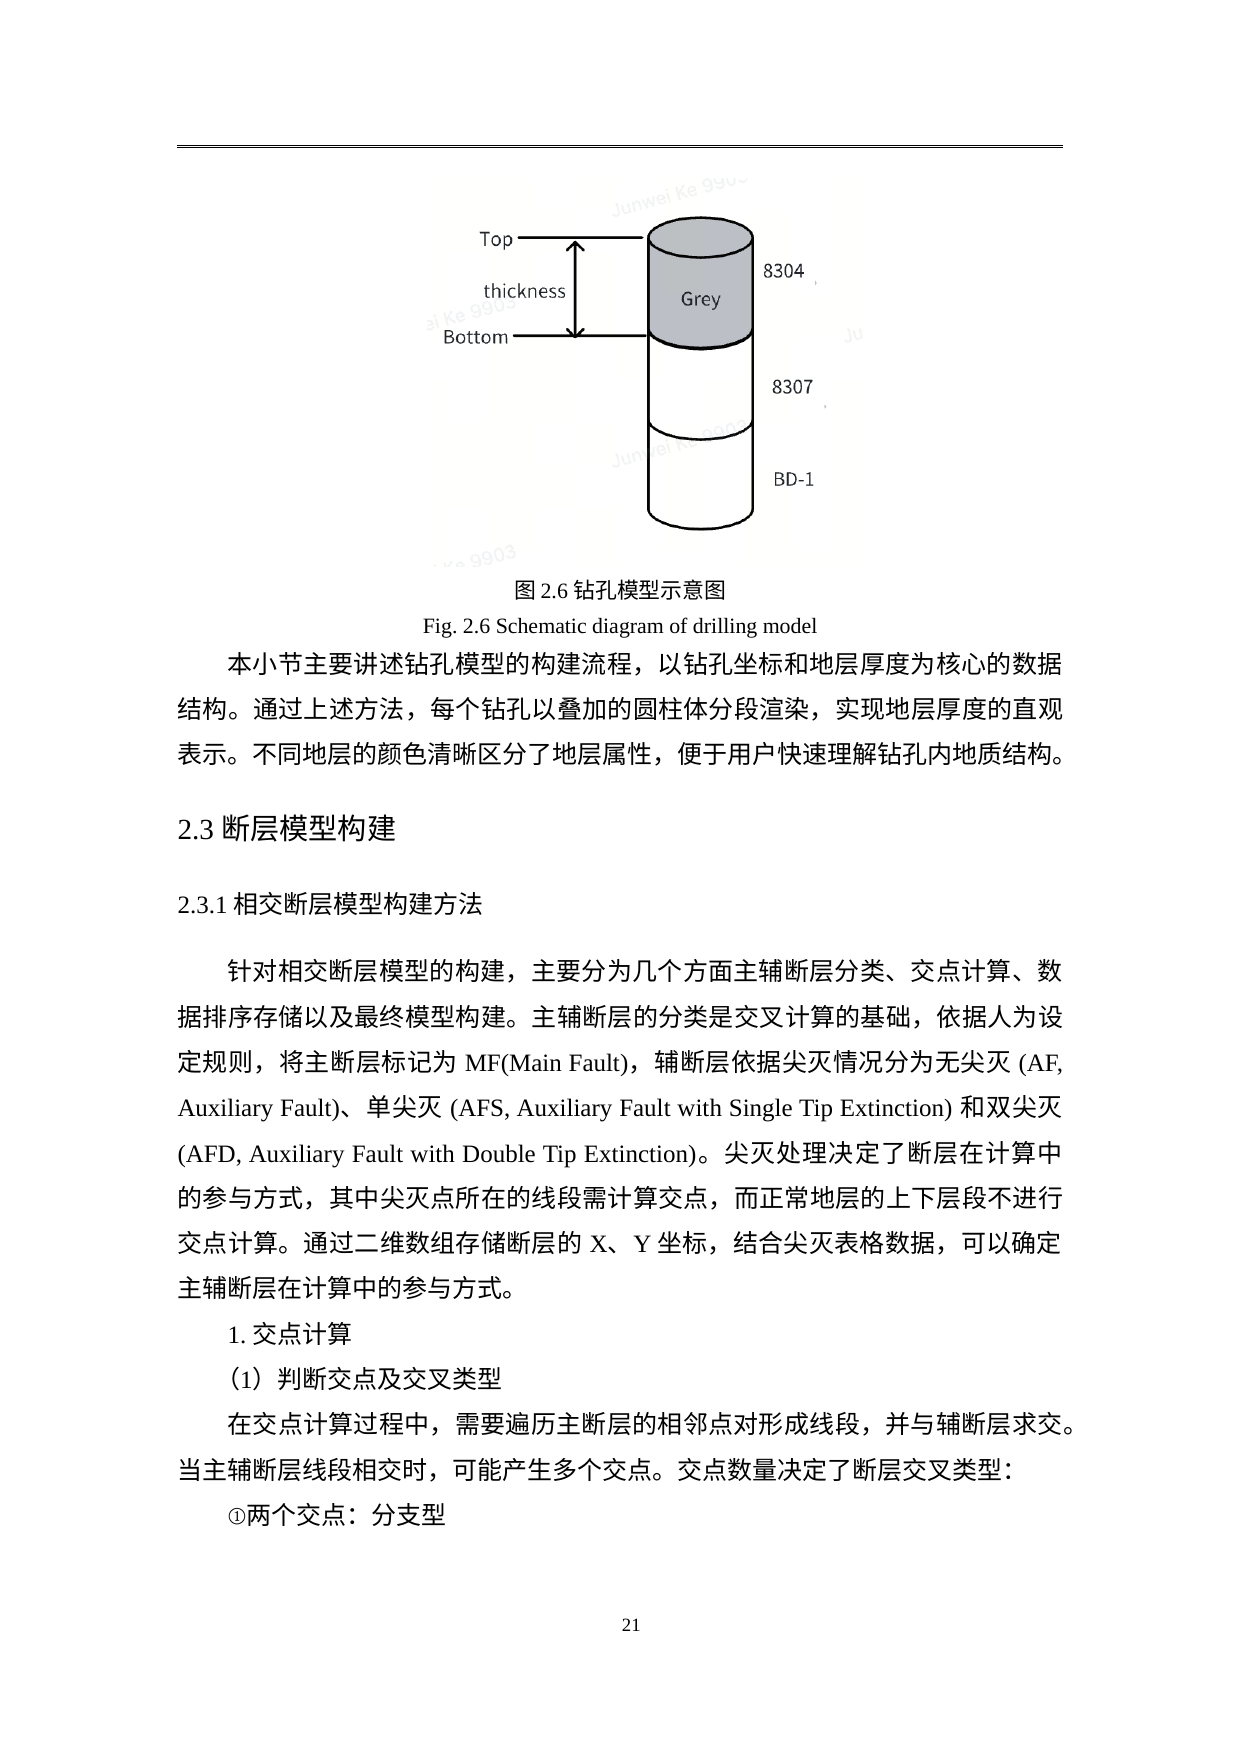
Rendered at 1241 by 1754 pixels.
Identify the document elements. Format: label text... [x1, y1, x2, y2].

text 1. 交点计算 [177, 1314, 1063, 1351]
text 2.3.1 相交断层模型构建方法 [177, 885, 1063, 921]
text 在交点计算过程中，需要遍历主断层的相邻点对形成线段，并与辅断层求交。当主辅断层线段相交时，可能产生多个交点。交点数量决定了断层交叉类型： [177, 1405, 1063, 1486]
text 本小节主要讲述钻孔模型的构建流程，以钻孔坐标和地层厚度为核心的数据结构。通过上述方法，每个钻孔以叠加的圆柱体分段渲染，实现地层厚度的直观表示。不同地层的颜色清晰区分了地层属性，便于用户快速理解钻孔内地质结构。 [177, 644, 1063, 771]
picture [427, 178, 864, 567]
text 针对相交断层模型的构建，主要分为几个方面主辅断层分类、交点计算、数据排序存储以及最终模型构建。主辅断层的分类是交叉计算的基础，依据人为设定规则，将主断层标记为 MF(Main Fault)，辅断层依据尖灭情况分为无尖灭 (AF, Auxiliary Fault)、单尖灭 (AFS, Auxiliary Fault with Single Tip Extinction) 和双尖灭 (AFD, Auxiliary Fault with Double Tip Extinction)。尖灭处理决定了断层在计算中的参与方式，其中尖灭点所在的线段需计算交点，而正常地层的上下层段不进行交点计算。通过二维数组存储断层的 X、Y 坐标，结合尖灭表格数据，可以确定主辅断层在计算中的参与方式。 [177, 952, 1063, 1305]
text 图2.6 钻孔模型示意图 [177, 573, 1063, 605]
text （1）判断交点及交叉类型 [177, 1359, 1063, 1396]
text Fig. 2.6 Schematic diagram of drilling model [177, 613, 1063, 638]
text ①两个交点：分支型 [177, 1496, 1063, 1532]
text 2.3 断层模型构建 [177, 805, 1063, 847]
